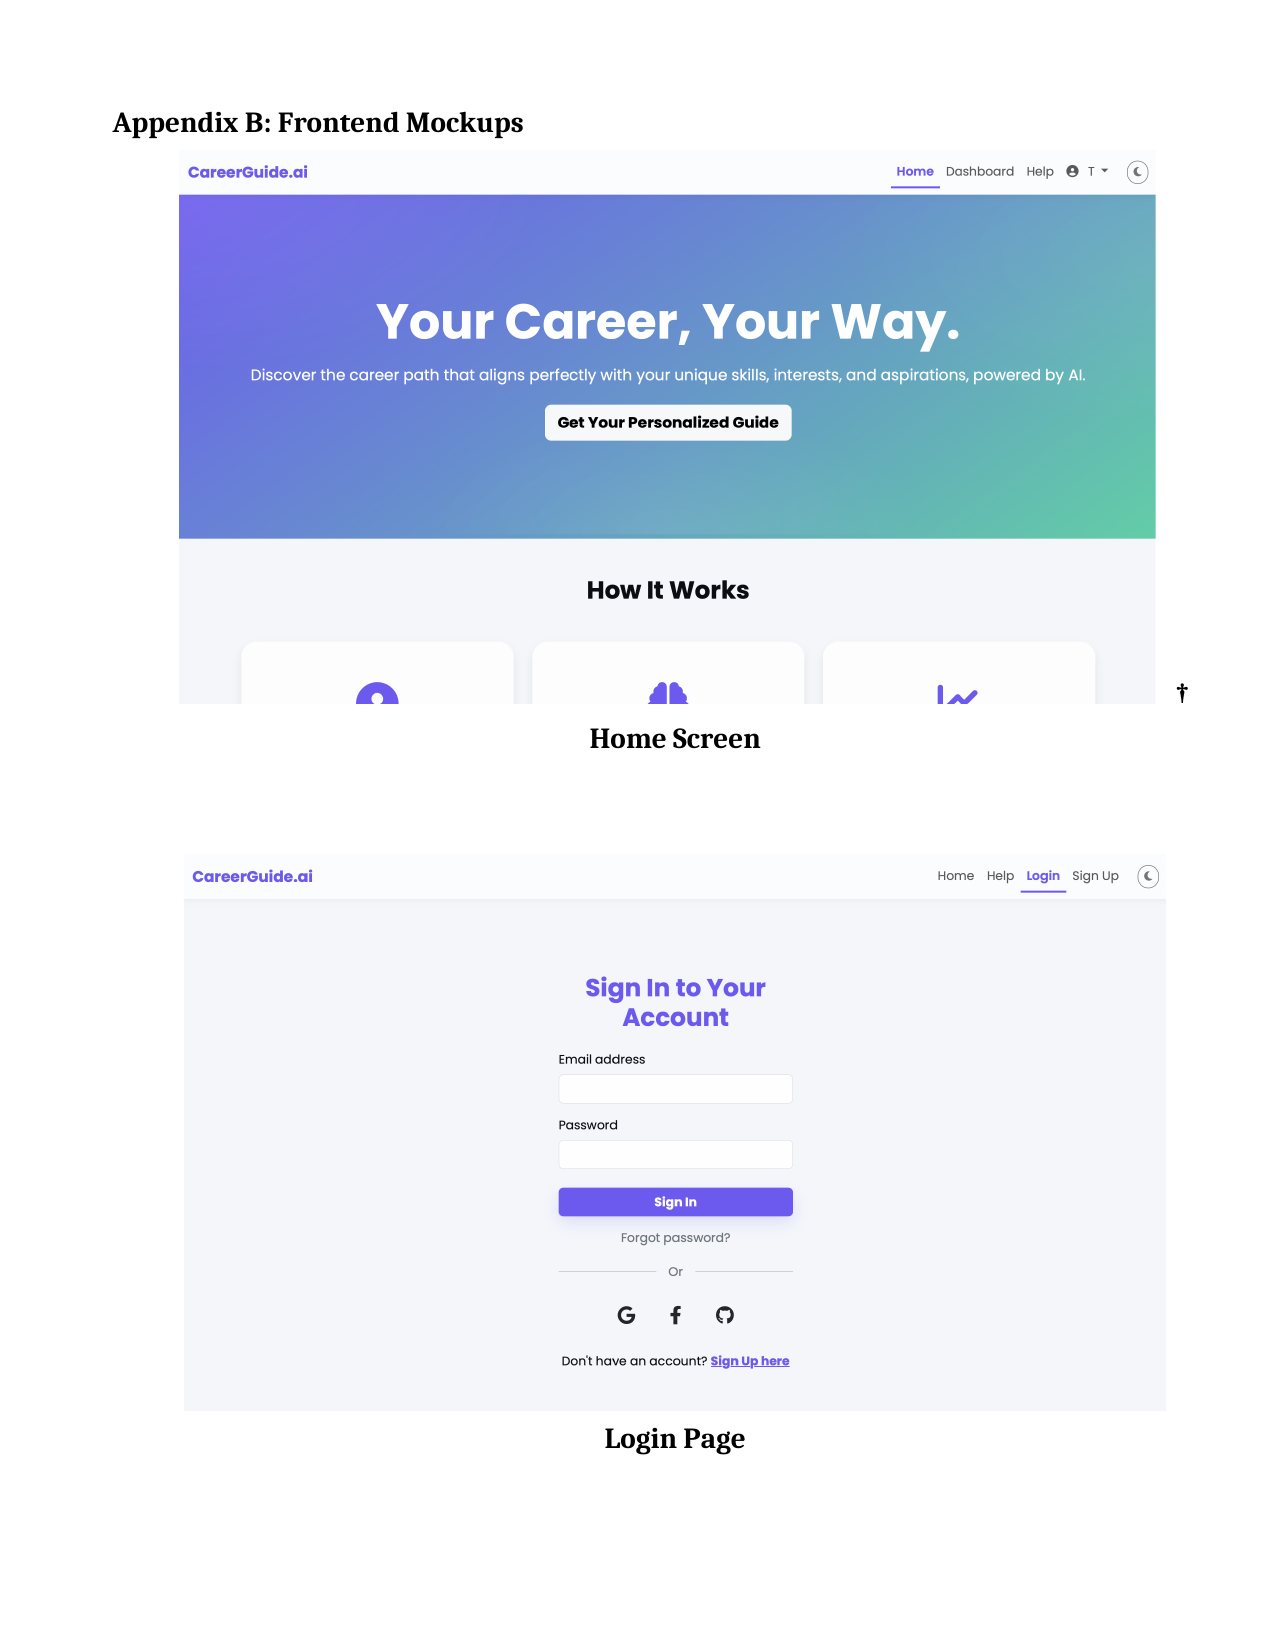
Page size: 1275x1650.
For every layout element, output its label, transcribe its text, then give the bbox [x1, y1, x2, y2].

subtitle Home Screen [112, 722, 1237, 756]
subtitle † [112, 151, 1237, 711]
subtitle Login Page [112, 1422, 1237, 1455]
subtitle Appendix B: Frontend Mockups [112, 107, 1237, 140]
